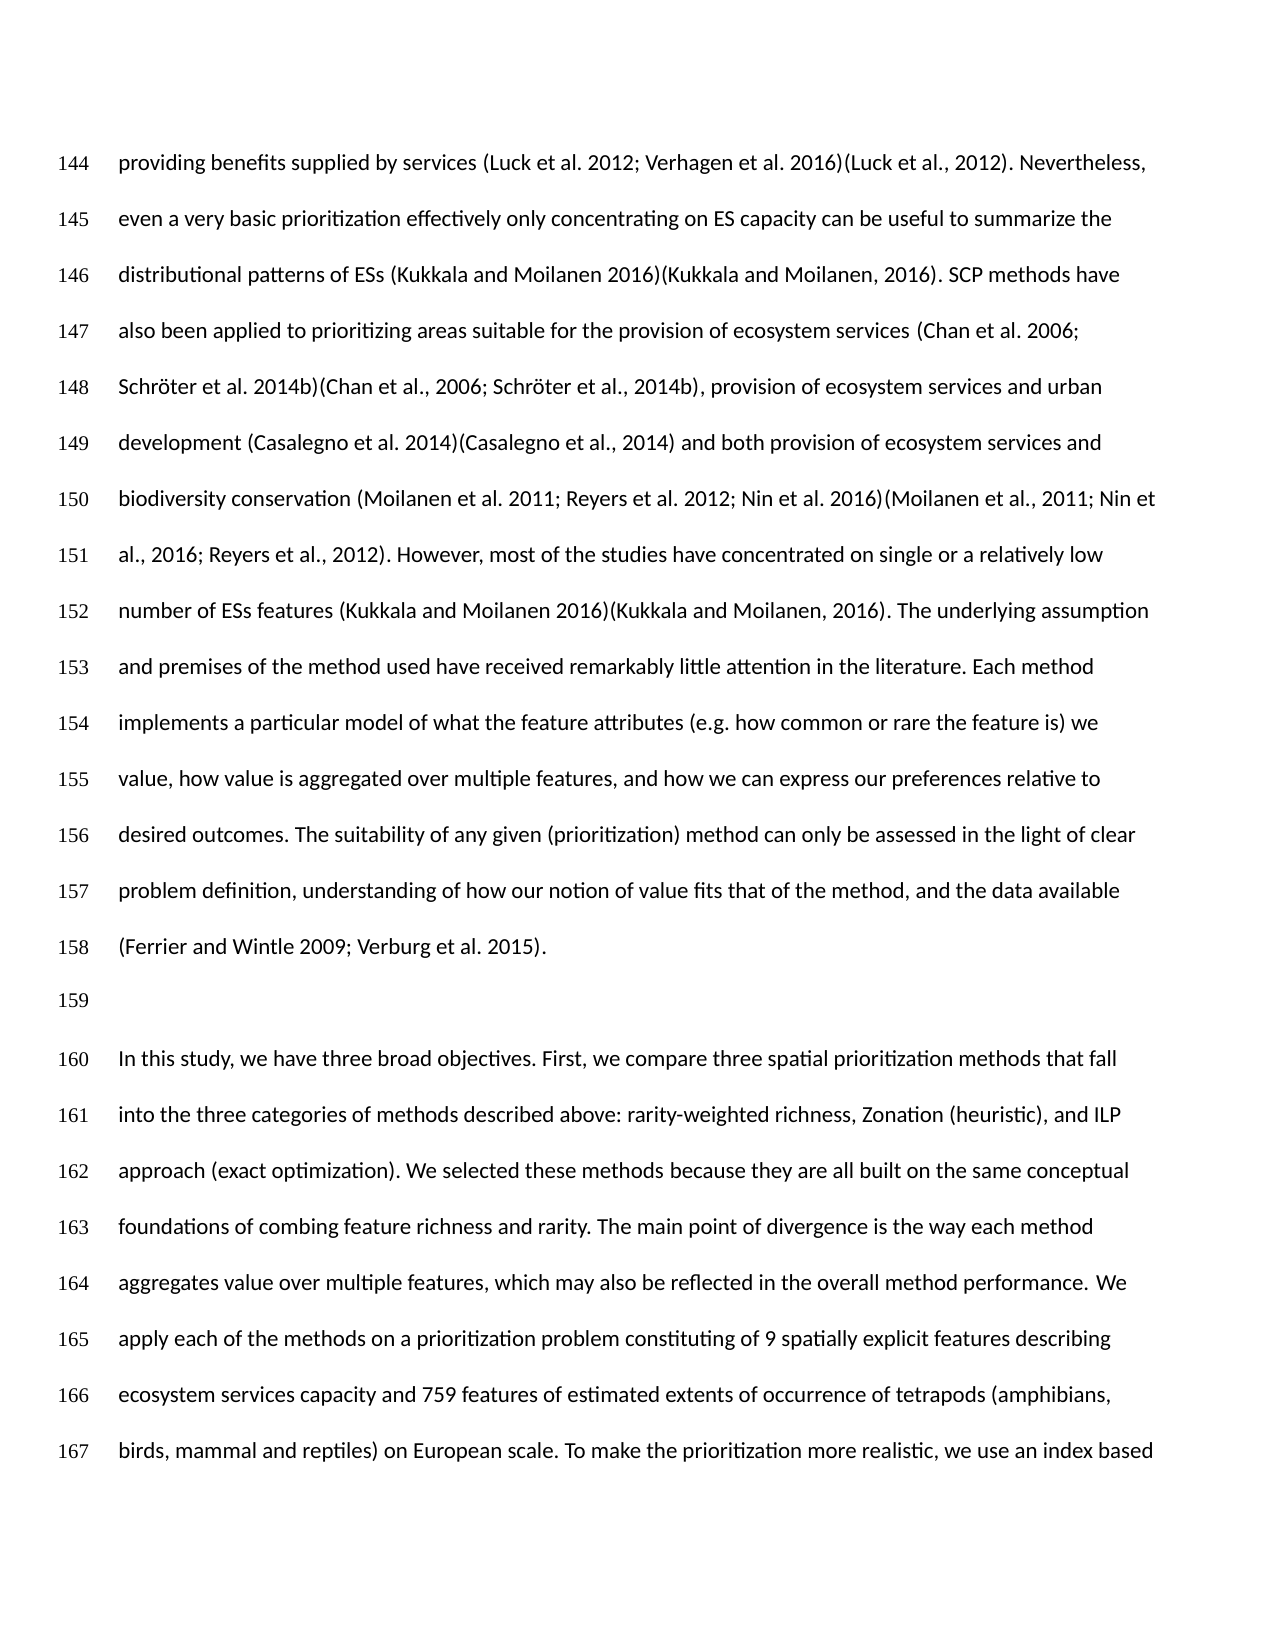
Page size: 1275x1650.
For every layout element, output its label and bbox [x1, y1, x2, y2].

text [118, 148, 1157, 960]
text [118, 1044, 1157, 1464]
